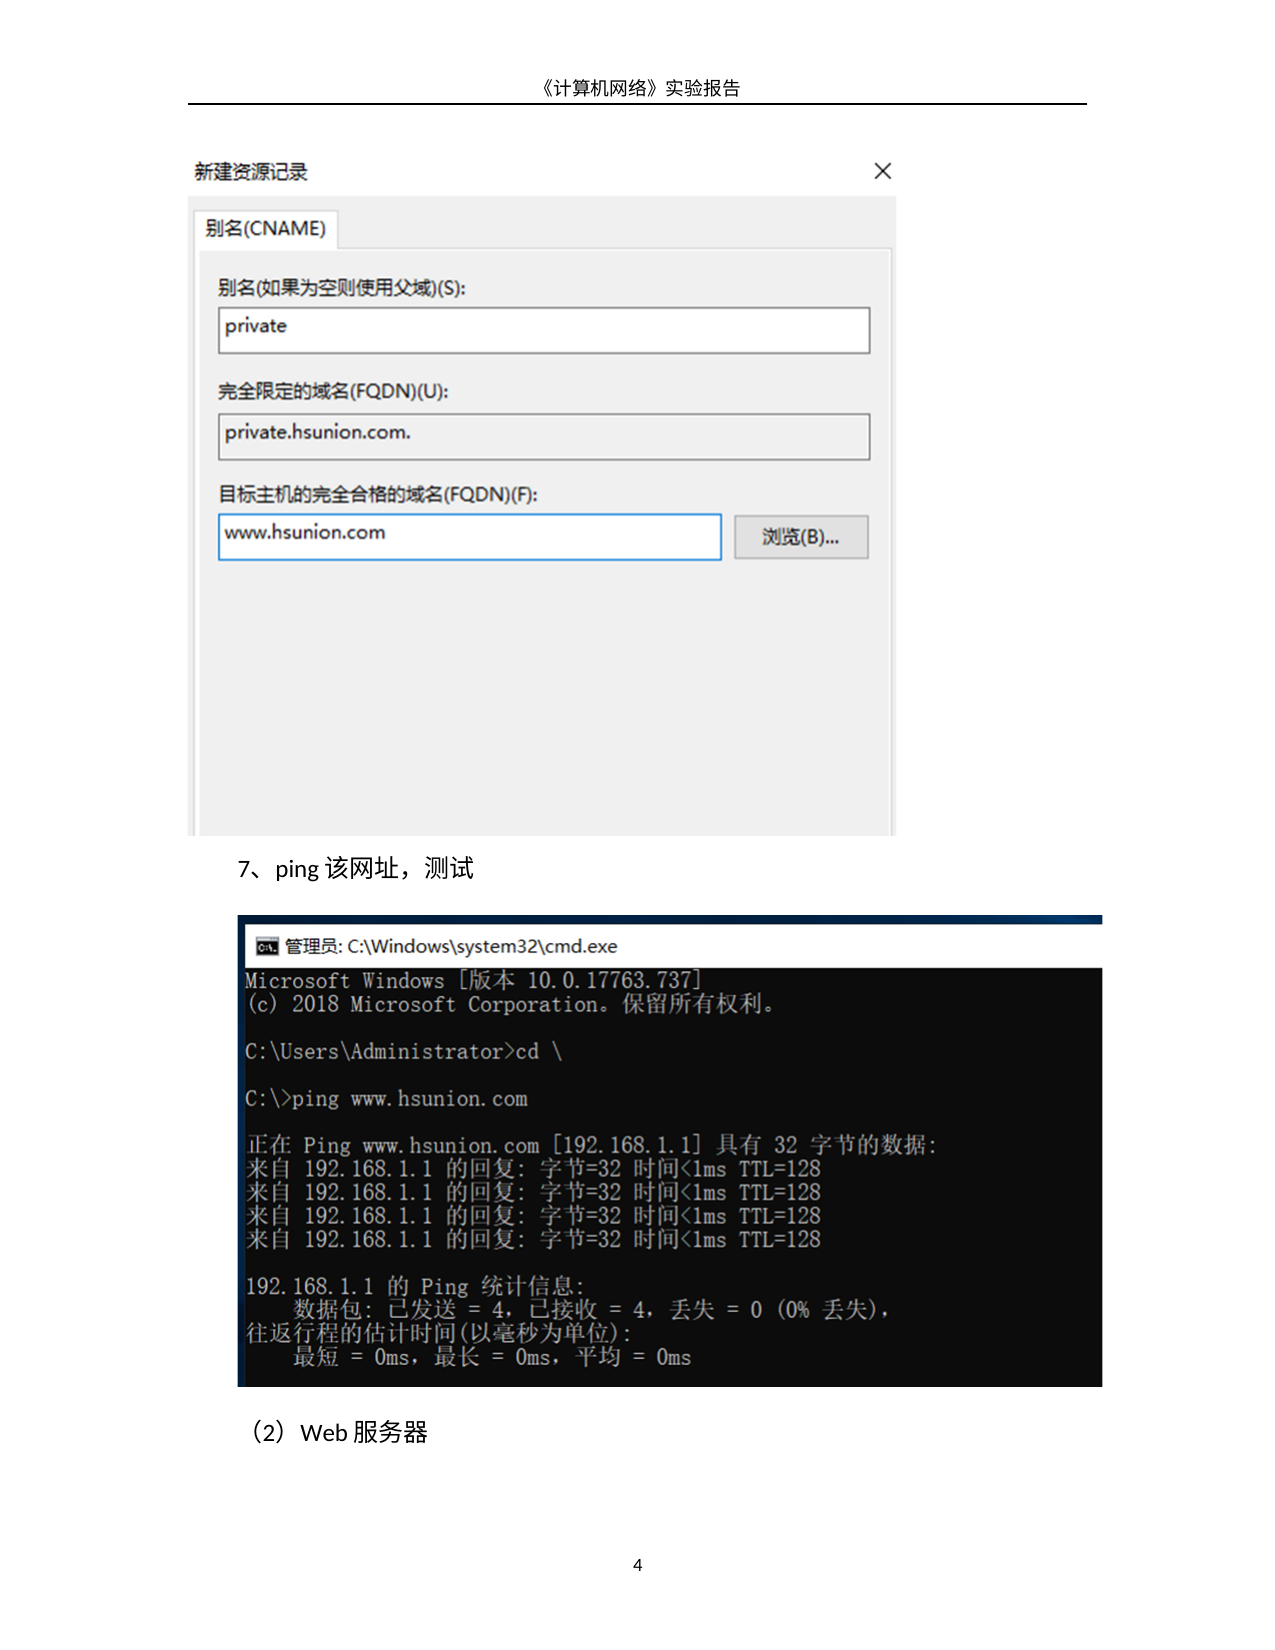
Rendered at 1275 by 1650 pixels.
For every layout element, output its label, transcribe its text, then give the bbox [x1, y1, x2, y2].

text 7、ping该网址，测试 [187, 848, 1087, 885]
picture [237, 915, 1103, 1387]
text （2）Web 服务器 [187, 1412, 1087, 1448]
picture [187, 150, 897, 836]
